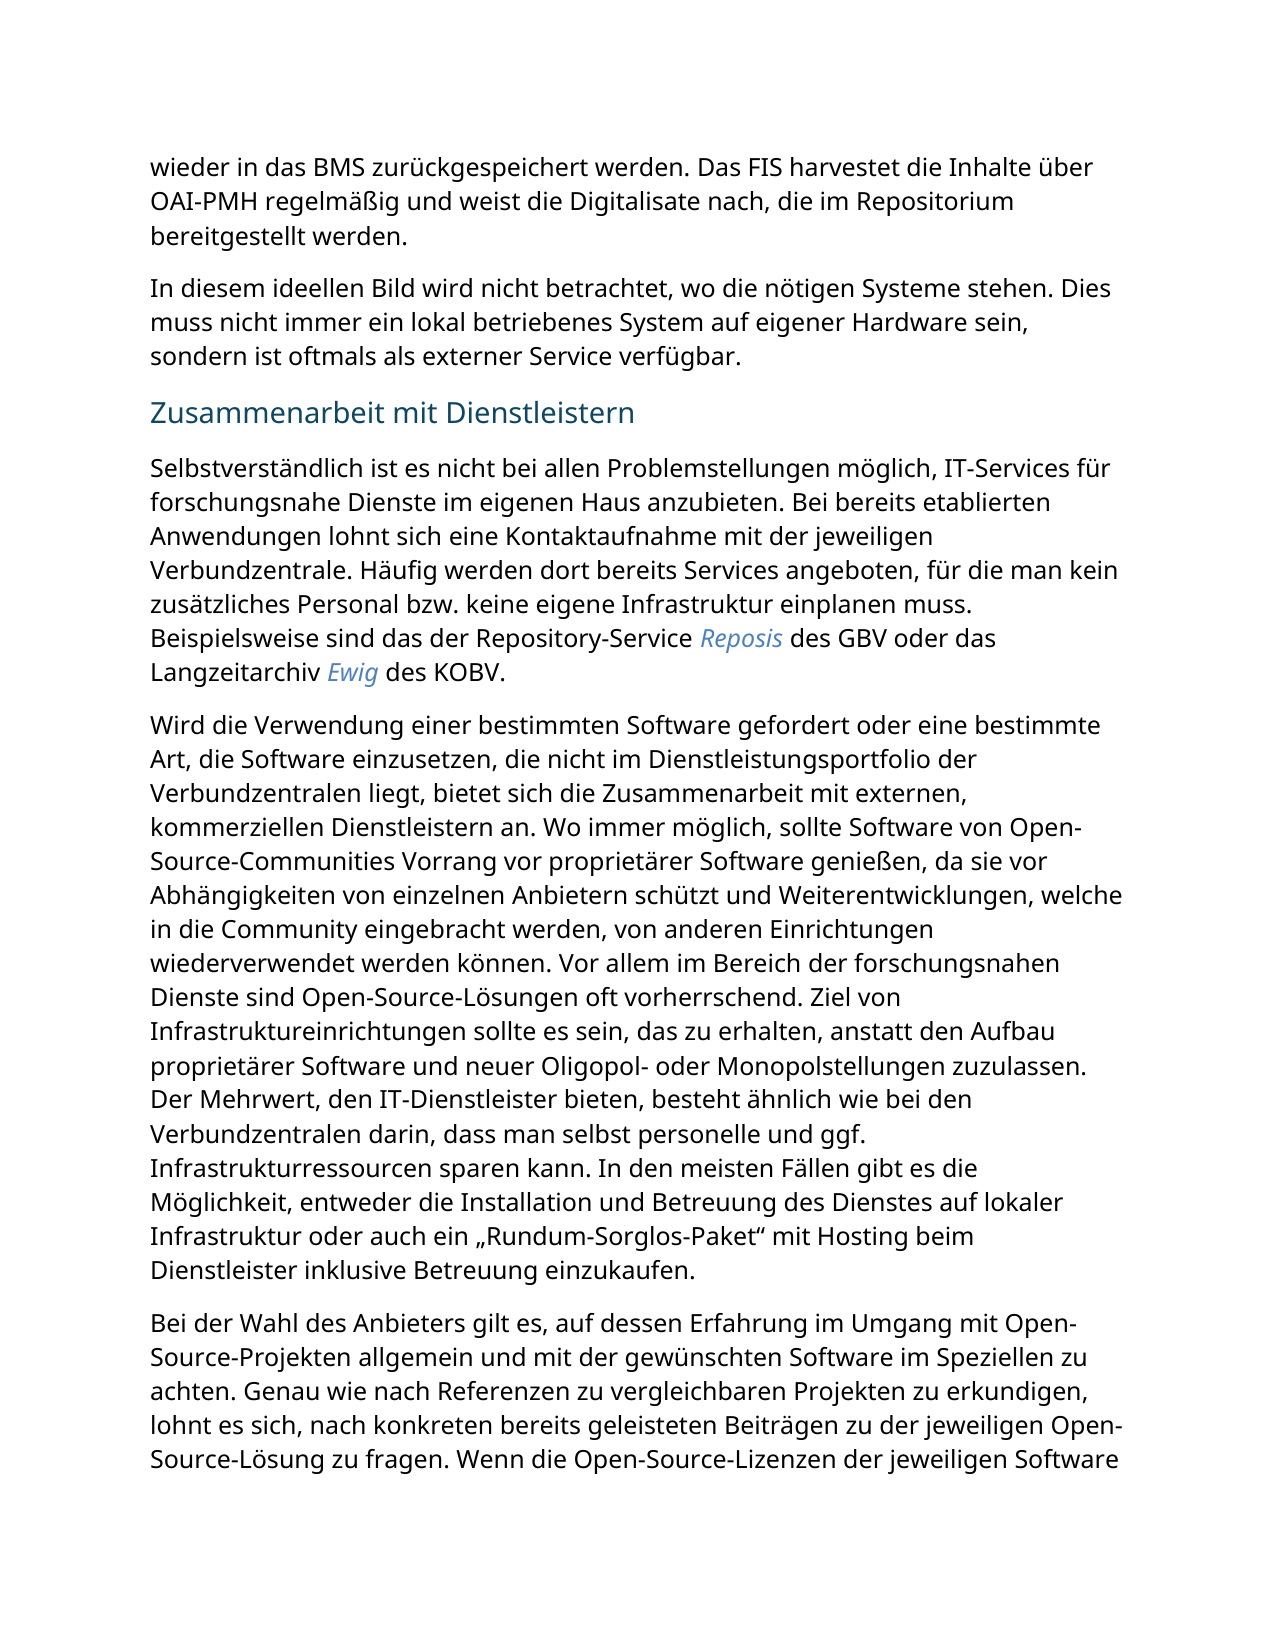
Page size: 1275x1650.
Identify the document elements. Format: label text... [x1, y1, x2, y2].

text Wird die Verwendung einer bestimmten Software gefordert oder eine bestimmte Art, die Software einzusetzen, die nicht im Dienstleistungsportfolio der Verbundzentralen liegt, bietet sich die Zusammenarbeit mit externen, kommerziellen Dienstleistern an. Wo immer möglich, sollte Software von Open-Source-Communities Vorrang vor proprietärer Software genießen, da sie vor Abhängigkeiten von einzelnen Anbietern schützt und Weiterentwicklungen, welche in die Community eingebracht werden, von anderen Einrichtungen wiederverwendet werden können. Vor allem im Bereich der forschungsnahen Dienste sind Open-Source-Lösungen oft vorherrschend. Ziel von Infrastruktureinrichtungen sollte es sein, das zu erhalten, anstatt den Aufbau proprietärer Software und neuer Oligopol- oder Monopolstellungen zuzulassen. Der Mehrwert, den IT-Dienstleister bieten, besteht ähnlich wie bei den Verbundzentralen darin, dass man selbst personelle und ggf. Infrastrukturressourcen sparen kann. In den meisten Fällen gibt es die Möglichkeit, entweder die Installation und Betreuung des Dienstes auf lokaler Infrastruktur oder auch ein „Rundum-Sorglos-Paket“ mit Hosting beim Dienstleister inklusive Betreuung einzukaufen. [150, 707, 1125, 1287]
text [150, 1305, 1125, 1476]
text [150, 150, 1125, 252]
text Selbstverständlich ist es nicht bei allen Problemstellungen möglich, IT-Services für forschungsnahe Dienste im eigenen Haus anzubieten. Bei bereits etablierten Anwendungen lohnt sich eine Kontaktaufnahme mit der jeweiligen Verbundzentrale. Häufig werden dort bereits Services angeboten, für die man kein zusätzliches Personal bzw. keine eigene Infrastruktur einplanen muss. Beispielsweise sind das der Repository-Service Reposis des GBV oder das Langzeitarchiv Ewig des KOBV. [150, 450, 1125, 689]
subtitle Zusammenarbeit mit Dienstleistern [150, 392, 1125, 432]
text In diesem ideellen Bild wird nicht betrachtet, wo die nötigen Systeme stehen. Dies muss nicht immer ein lokal betriebenes System auf eigener Hardware sein, sondern ist oftmals als externer Service verfügbar. [150, 271, 1125, 373]
